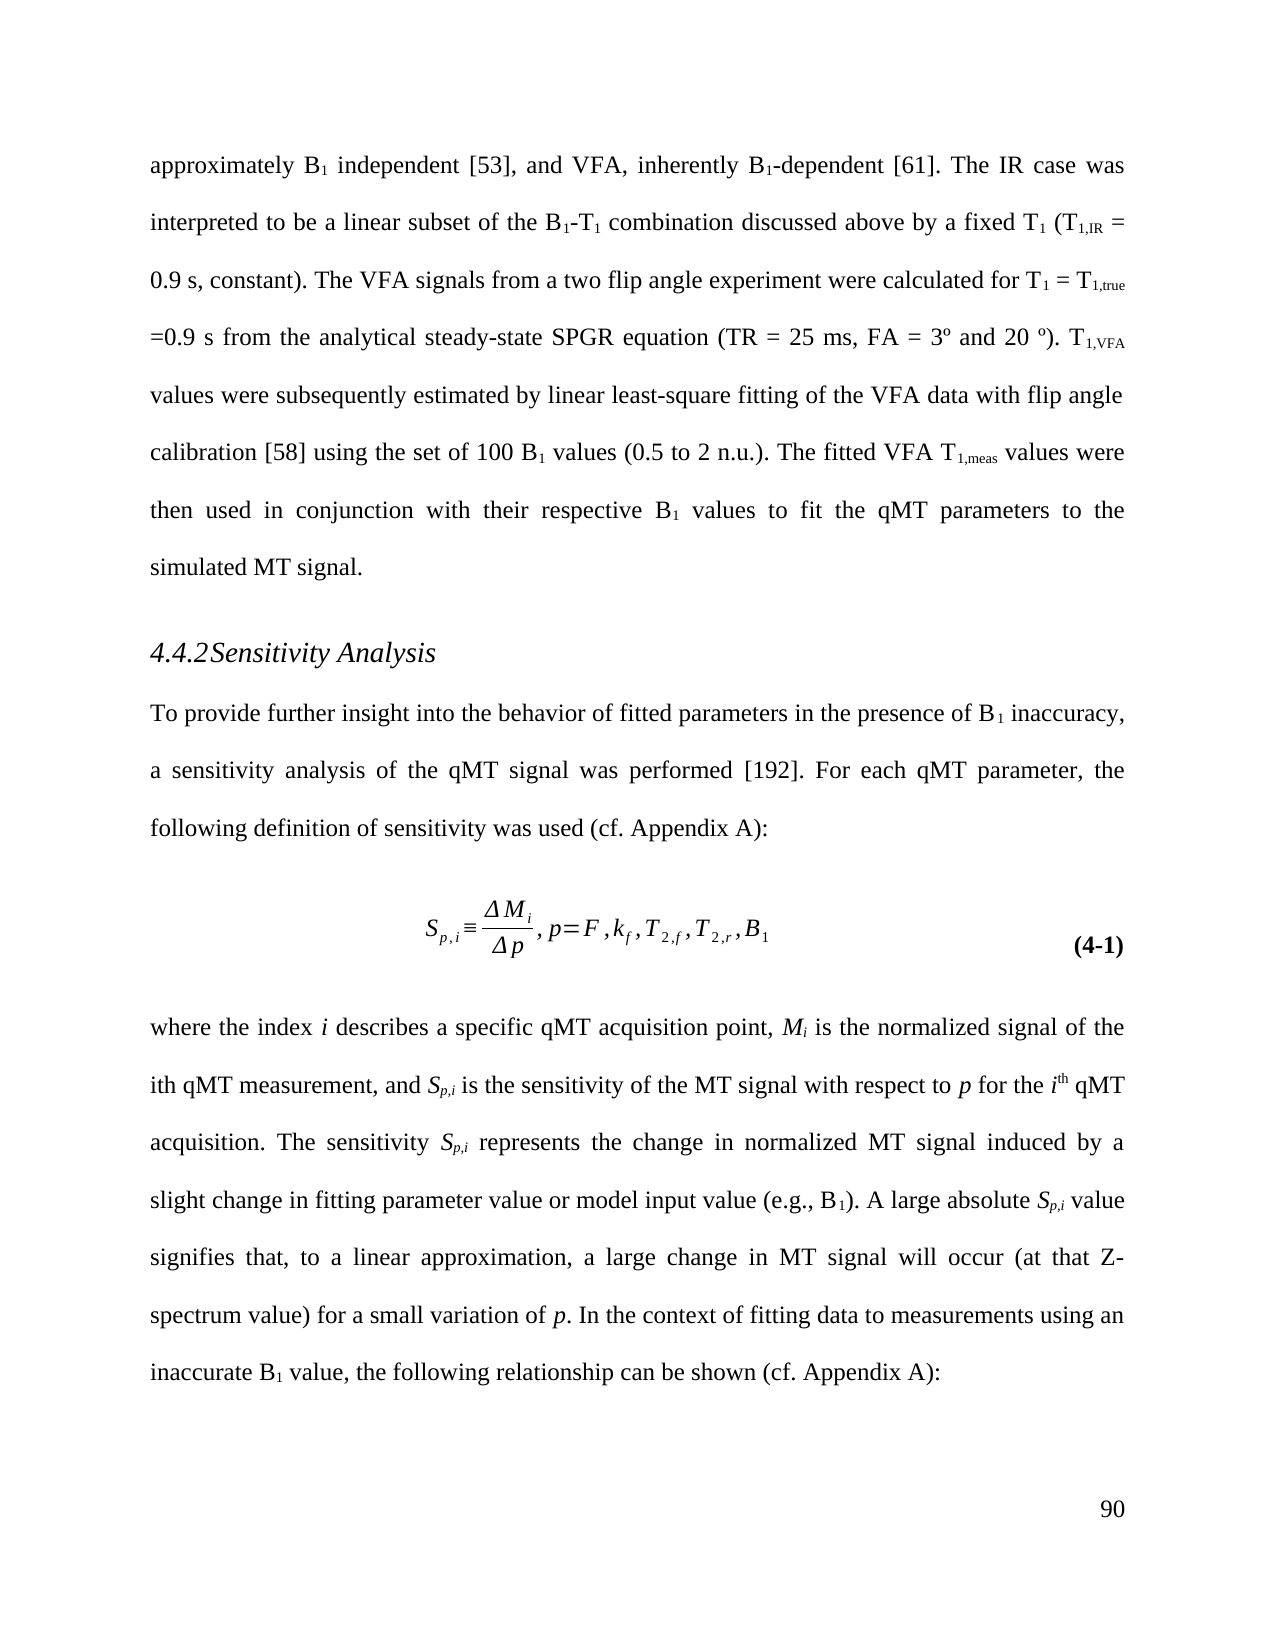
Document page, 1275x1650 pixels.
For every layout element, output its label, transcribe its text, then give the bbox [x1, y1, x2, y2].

text where the index i describes a specific qMT acquisition point, Mi is the normalized signal of the ith qMT measurement, and Sp,i is the sensitivity of the MT signal with respect to p for the ith qMT acquisition. The sensitivity Sp,i represents the change in normalized MT signal induced by a slight change in fitting parameter value or model input value (e.g., B1). A large absolute Sp,i value signifies that, to a linear approximation, a large change in MT signal will occur (at that Z-spectrum value) for a small variation of p. In the context of fitting data to measurements using an inaccurate B1 value, the following relationship can be shown (cf. Appendix A): [150, 1012, 1125, 1386]
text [150, 150, 1125, 581]
text To provide further insight into the behavior of fitted parameters in the presence of B1 inaccuracy, a sensitivity analysis of the qMT signal was performed [192]. For each qMT parameter, the following definition of sensitivity was used (cf. Appendix A): [150, 698, 1125, 842]
table_header (4-1) [1043, 895, 1135, 1012]
table_header [150, 895, 1043, 1012]
subtitle Sensitivity Analysis [150, 635, 1125, 668]
